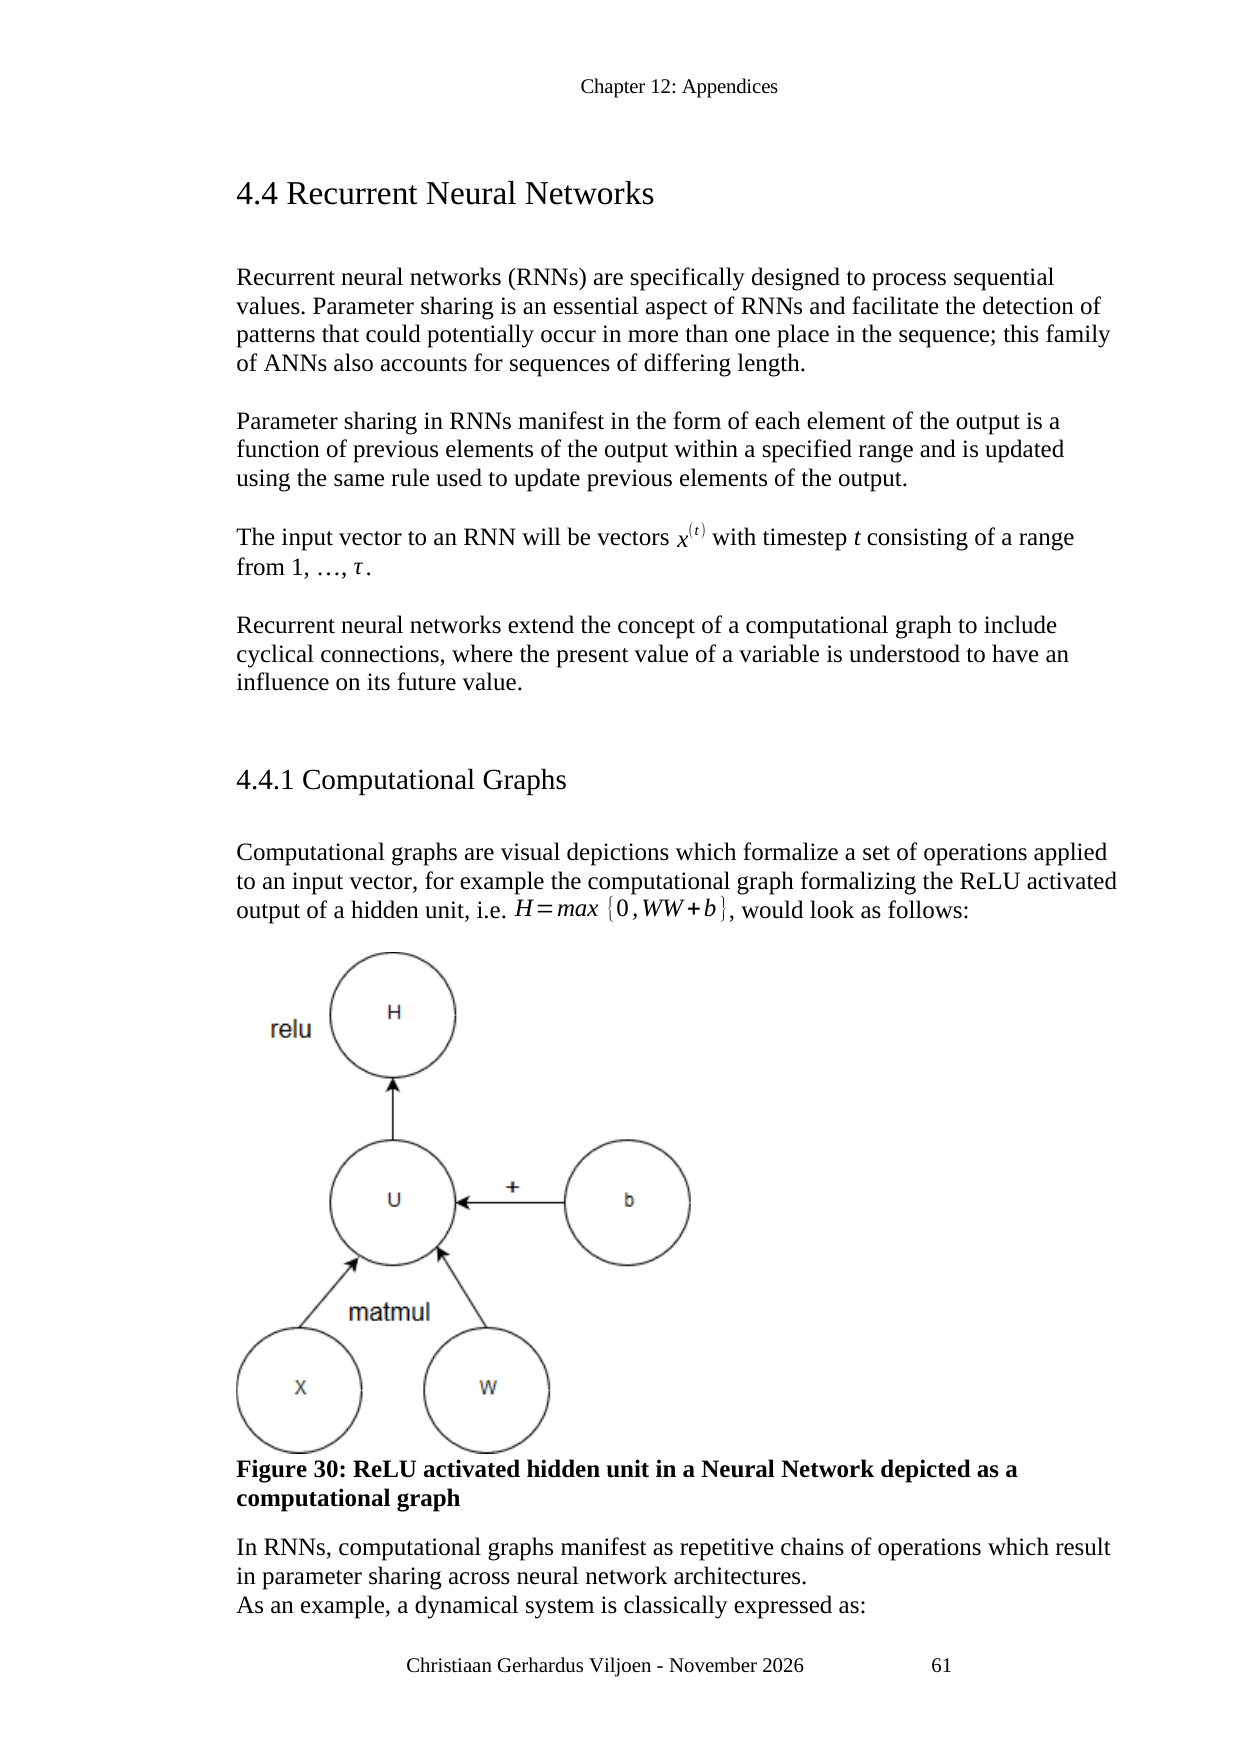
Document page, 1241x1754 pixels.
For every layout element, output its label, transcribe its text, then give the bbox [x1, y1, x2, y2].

text Figure 30: ReLU activated hidden unit in a Neural Network depicted as a computational graph [236, 1454, 1122, 1511]
text Recurrent neural networks extend the concept of a computational graph to include cyclical connections, where the present value of a variable is understood to have an influence on its future value. [236, 610, 1122, 696]
text As an example, a dynamical system is classically expressed as: [236, 1590, 1122, 1618]
subtitle Computational Graphs [236, 762, 1122, 796]
text Computational graphs are visual depictions which formalize a set of operations applied to an input vector, for example the computational graph formalizing the ReLU activated output of a hidden unit, i.e. , would look as follows: [236, 837, 1122, 924]
text Recurrent neural networks (RNNs) are specifically designed to process sequential values. Parameter sharing is an essential aspect of RNNs and facilitate the detection of patterns that could potentially occur in more than one place in the sequence; this family of ANNs also accounts for sequences of differing length. [236, 262, 1122, 377]
text The input vector to an RNN will be vectors with timestep t consisting of a range from 1, …, . [236, 521, 1122, 581]
picture [236, 952, 691, 1454]
subtitle Recurrent Neural Networks [236, 173, 1122, 211]
text In RNNs, computational graphs manifest as repetitive chains of operations which result in parameter sharing across neural network architectures. [236, 1532, 1122, 1590]
text Parameter sharing in RNNs manifest in the form of each element of the output is a function of previous elements of the output within a specified range and is updated using the same rule used to update previous elements of the output. [236, 406, 1122, 492]
